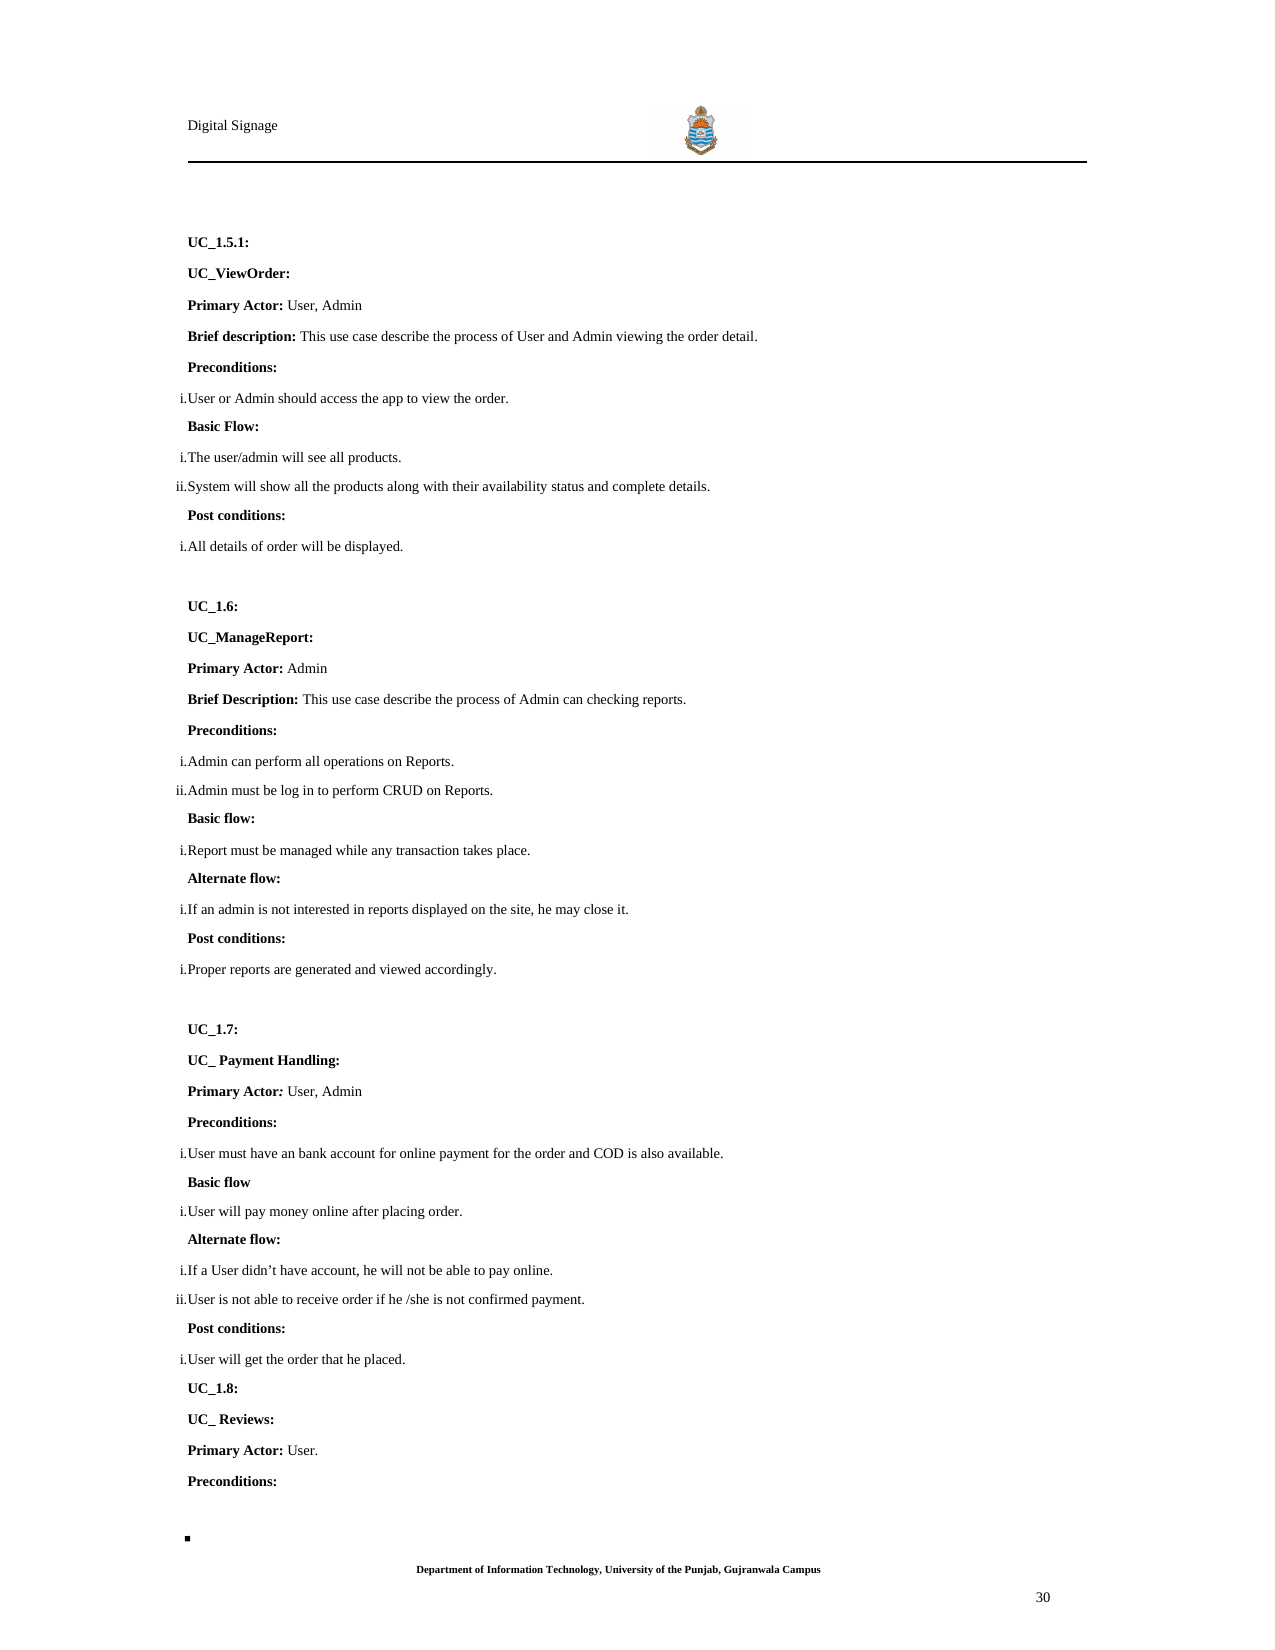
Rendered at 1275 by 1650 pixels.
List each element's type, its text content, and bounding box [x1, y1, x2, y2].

text Preconditions: [187, 1102, 1087, 1131]
text Preconditions: [187, 1461, 1087, 1489]
text Basic flow [187, 1162, 1087, 1190]
list If a User didn’t have account, he will not be able to pay online. [187, 1250, 1087, 1279]
text Preconditions: [187, 346, 1087, 375]
list User is not able to receive order if he /she is not confirmed payment. [187, 1279, 1087, 1308]
list System will show all the products along with their availability status and complete details. [187, 466, 1087, 495]
text Alternate flow: [187, 1219, 1087, 1248]
text Alternate flow: [187, 858, 1087, 887]
list User or Admin should access the app to view the order. [187, 377, 1087, 406]
text UC_ViewOrder: [187, 253, 1087, 282]
text UC_ Reviews: [187, 1398, 1087, 1427]
text Brief description: This use case describe the process of User and Admin viewing the order detail. [187, 315, 1087, 344]
text UC_1.8: [187, 1367, 1087, 1396]
list If an admin is not interested in reports displayed on the site, he may close it. [187, 889, 1087, 918]
list All details of order will be displayed. [187, 526, 1087, 554]
text Basic Flow: [187, 406, 1087, 435]
list User must have an bank account for online payment for the order and COD is also available. [187, 1133, 1087, 1162]
text UC_1.5.1: [187, 222, 1087, 251]
text Post conditions: [187, 1308, 1087, 1336]
text Brief Description: This use case describe the process of Admin can checking reports. [187, 679, 1087, 707]
text Preconditions: [187, 710, 1087, 738]
picture [655, 105, 746, 156]
list User will pay money online after placing order. [187, 1190, 1087, 1219]
list The user/admin will see all products. [187, 437, 1087, 466]
list Report must be managed while any transaction takes place. [187, 829, 1087, 858]
text UC_ Payment Handling: [187, 1040, 1087, 1068]
text Post conditions: [187, 495, 1087, 523]
text Primary Actor: User, Admin [187, 1071, 1087, 1099]
text Post conditions: [187, 918, 1087, 947]
text Basic flow: [187, 798, 1087, 827]
text UC_1.7: [187, 1009, 1087, 1037]
text Primary Actor: Admin [187, 648, 1087, 676]
list Proper reports are generated and viewed accordingly. [187, 949, 1087, 978]
text Primary Actor: User, Admin [187, 284, 1087, 313]
text Primary Actor: User. [187, 1429, 1087, 1458]
list User will get the order that he placed. [187, 1339, 1087, 1367]
text UC_ManageReport: [187, 617, 1087, 645]
text UC_1.6: [187, 586, 1087, 614]
list Admin can perform all operations on Reports. [187, 741, 1087, 769]
list Admin must be log in to perform CRUD on Reports. [187, 769, 1087, 798]
